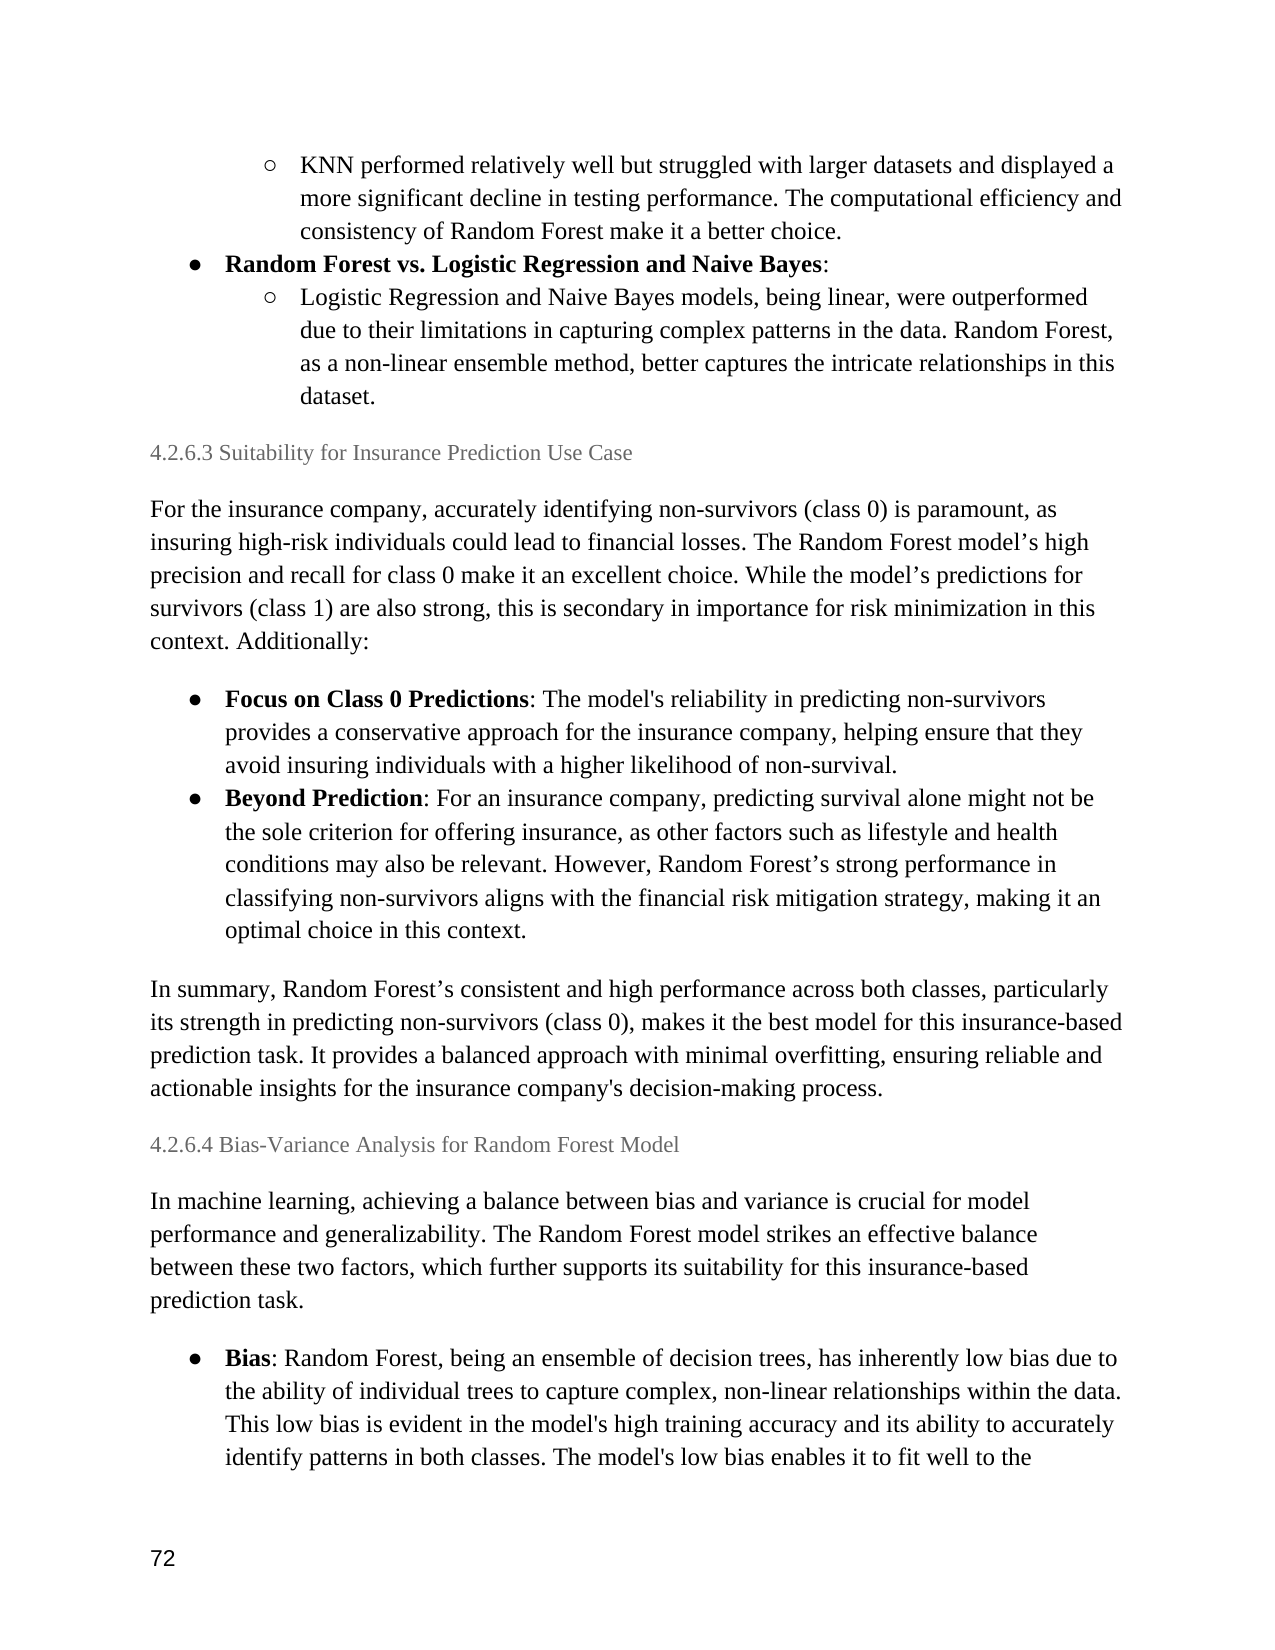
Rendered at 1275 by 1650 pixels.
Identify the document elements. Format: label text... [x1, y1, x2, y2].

text For the insurance company, accurately identifying non-survivors (class 0) is paramount, as insuring high-risk individuals could lead to financial losses. The Random Forest model’s high precision and recall for class 0 make it an excellent choice. While the model’s predictions for survivors (class 1) are also strong, this is secondary in importance for risk minimization in this context. Additionally: [150, 494, 1125, 655]
text In machine learning, achieving a balance between bias and variance is crucial for model performance and generalizability. The Random Forest model strikes an effective balance between these two factors, which further supports its suitability for this insurance-based prediction task. [150, 1186, 1125, 1314]
list Focus on Class 0 Predictions: The model's reliability in predicting non-survivors provides a conservative approach for the insurance company, helping ensure that they avoid insuring individuals with a higher likelihood of non-survival. [187, 684, 1125, 779]
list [187, 1343, 1125, 1471]
subtitle 4.2.6.3 Suitability for Insurance Prediction Use Case [150, 439, 1125, 466]
text In summary, Random Forest’s consistent and high performance across both classes, particularly its strength in predicting non-survivors (class 0), makes it the best model for this insurance-based prediction task. It provides a balanced approach with minimal overfitting, ensuring reliable and actionable insights for the insurance company's decision-making process. [150, 974, 1125, 1101]
list Beyond Prediction: For an insurance company, predicting survival alone might not be the sole criterion for offering insurance, as other factors such as lifestyle and health conditions may also be relevant. However, Random Forest’s strong performance in classifying non-survivors aligns with the financial risk mitigation strategy, making it an optimal choice in this context. [187, 783, 1125, 944]
subtitle 4.2.6.4 Bias-Variance Analysis for Random Forest Model [150, 1131, 1125, 1157]
list Logistic Regression and Naive Bayes models, being linear, were outperformed due to their limitations in capturing complex patterns in the data. Random Forest, as a non-linear ensemble method, better captures the intricate relationships in this dataset. [262, 282, 1125, 410]
list KNN performed relatively well but struggled with larger datasets and displayed a more significant decline in testing performance. The computational efficiency and consistency of Random Forest make it a better choice. [262, 150, 1125, 245]
list Random Forest vs. Logistic Regression and Naive Bayes: [187, 249, 1125, 278]
